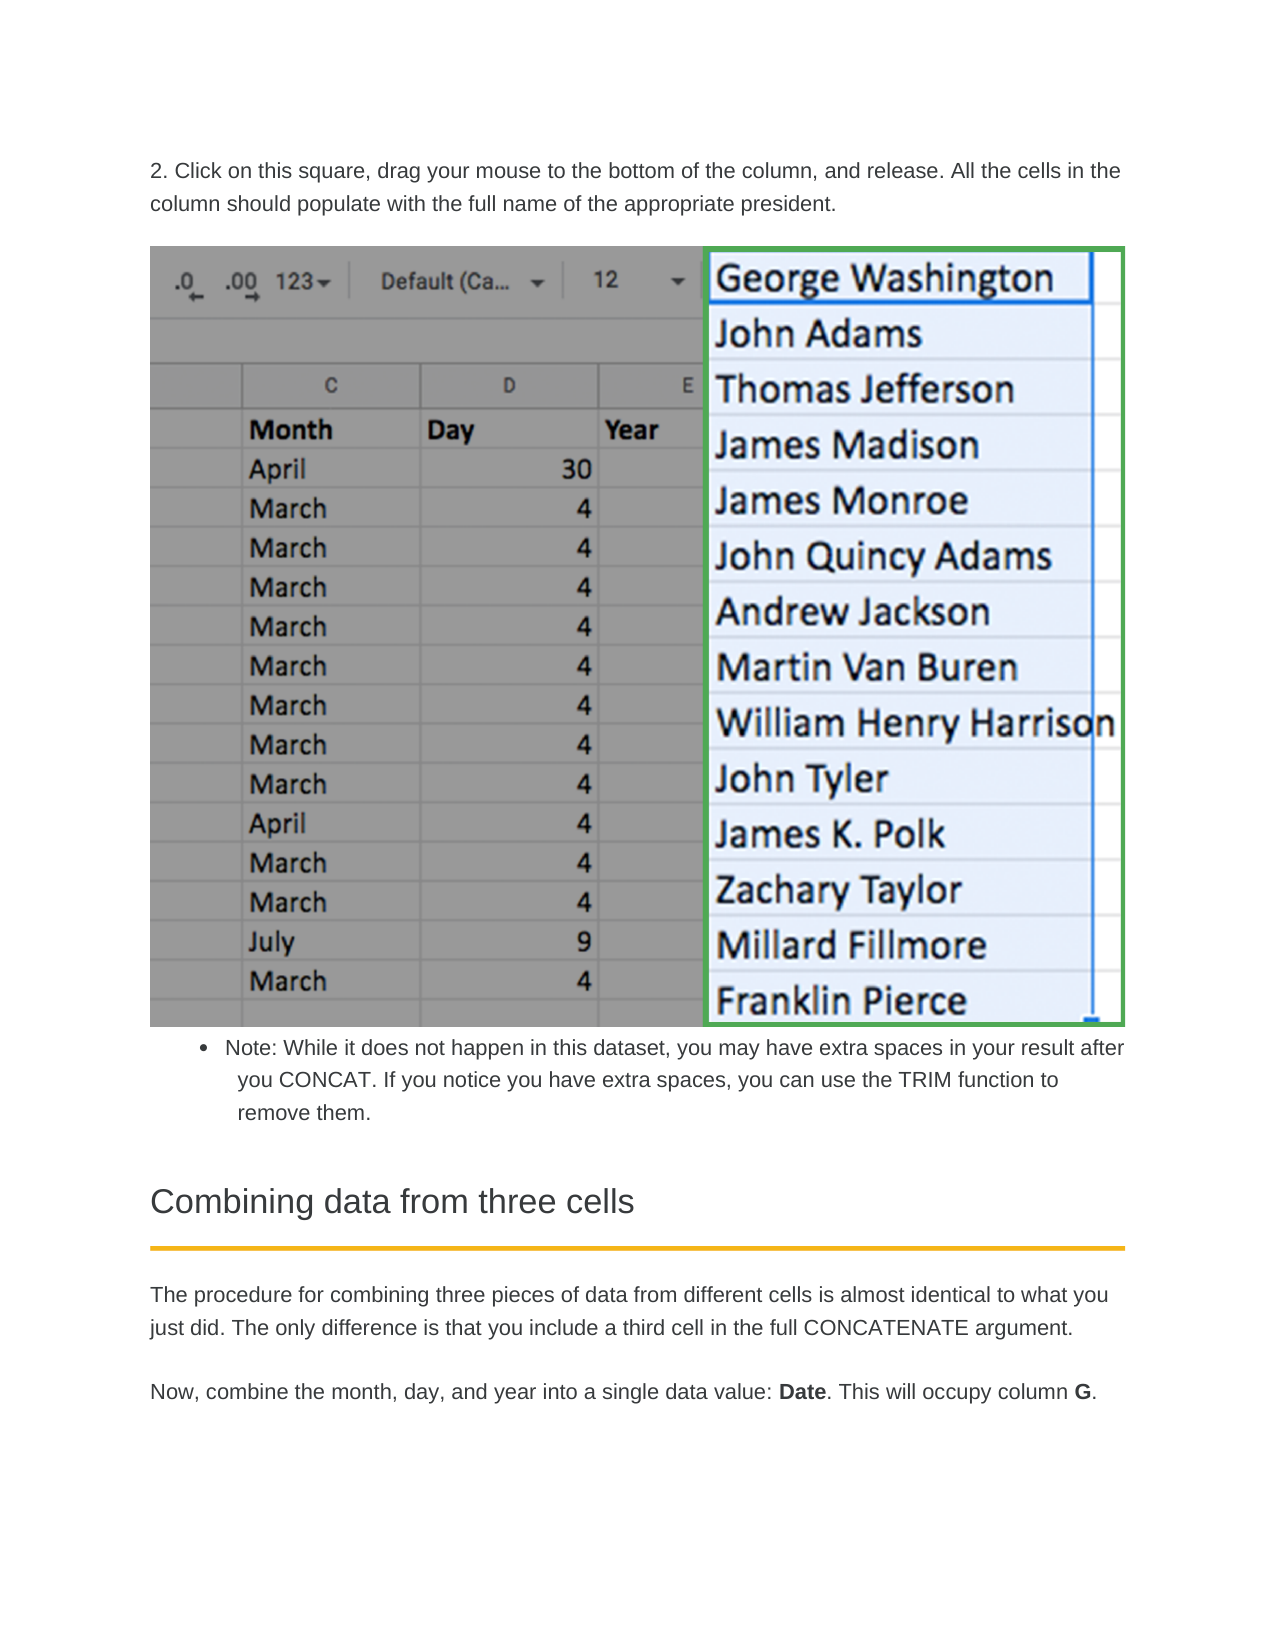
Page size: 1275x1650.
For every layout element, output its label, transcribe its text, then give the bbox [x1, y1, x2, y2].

list Note: While it does not happen in this dataset, you may have extra spaces in your result after you CONCAT. If you notice you have extra spaces, you can use the TRIM function to remove them. [200, 1027, 1125, 1125]
text Combining data from three cells [150, 1181, 1125, 1221]
text The procedure for combining three pieces of data from different cells is almost identical to what you just did. The only difference is that you include a third cell in the full CONCATENATE argument. [150, 1274, 1125, 1340]
text Now, combine the month, day, and year into a single data value: Date. This will occupy column G. [150, 1371, 1125, 1404]
text 2. Click on this square, drag your mouse to the bottom of the column, and release. All the cells in the column should populate with the full name of the appropriate president. [150, 150, 1125, 216]
picture [150, 246, 1125, 1027]
picture [150, 1246, 1125, 1251]
